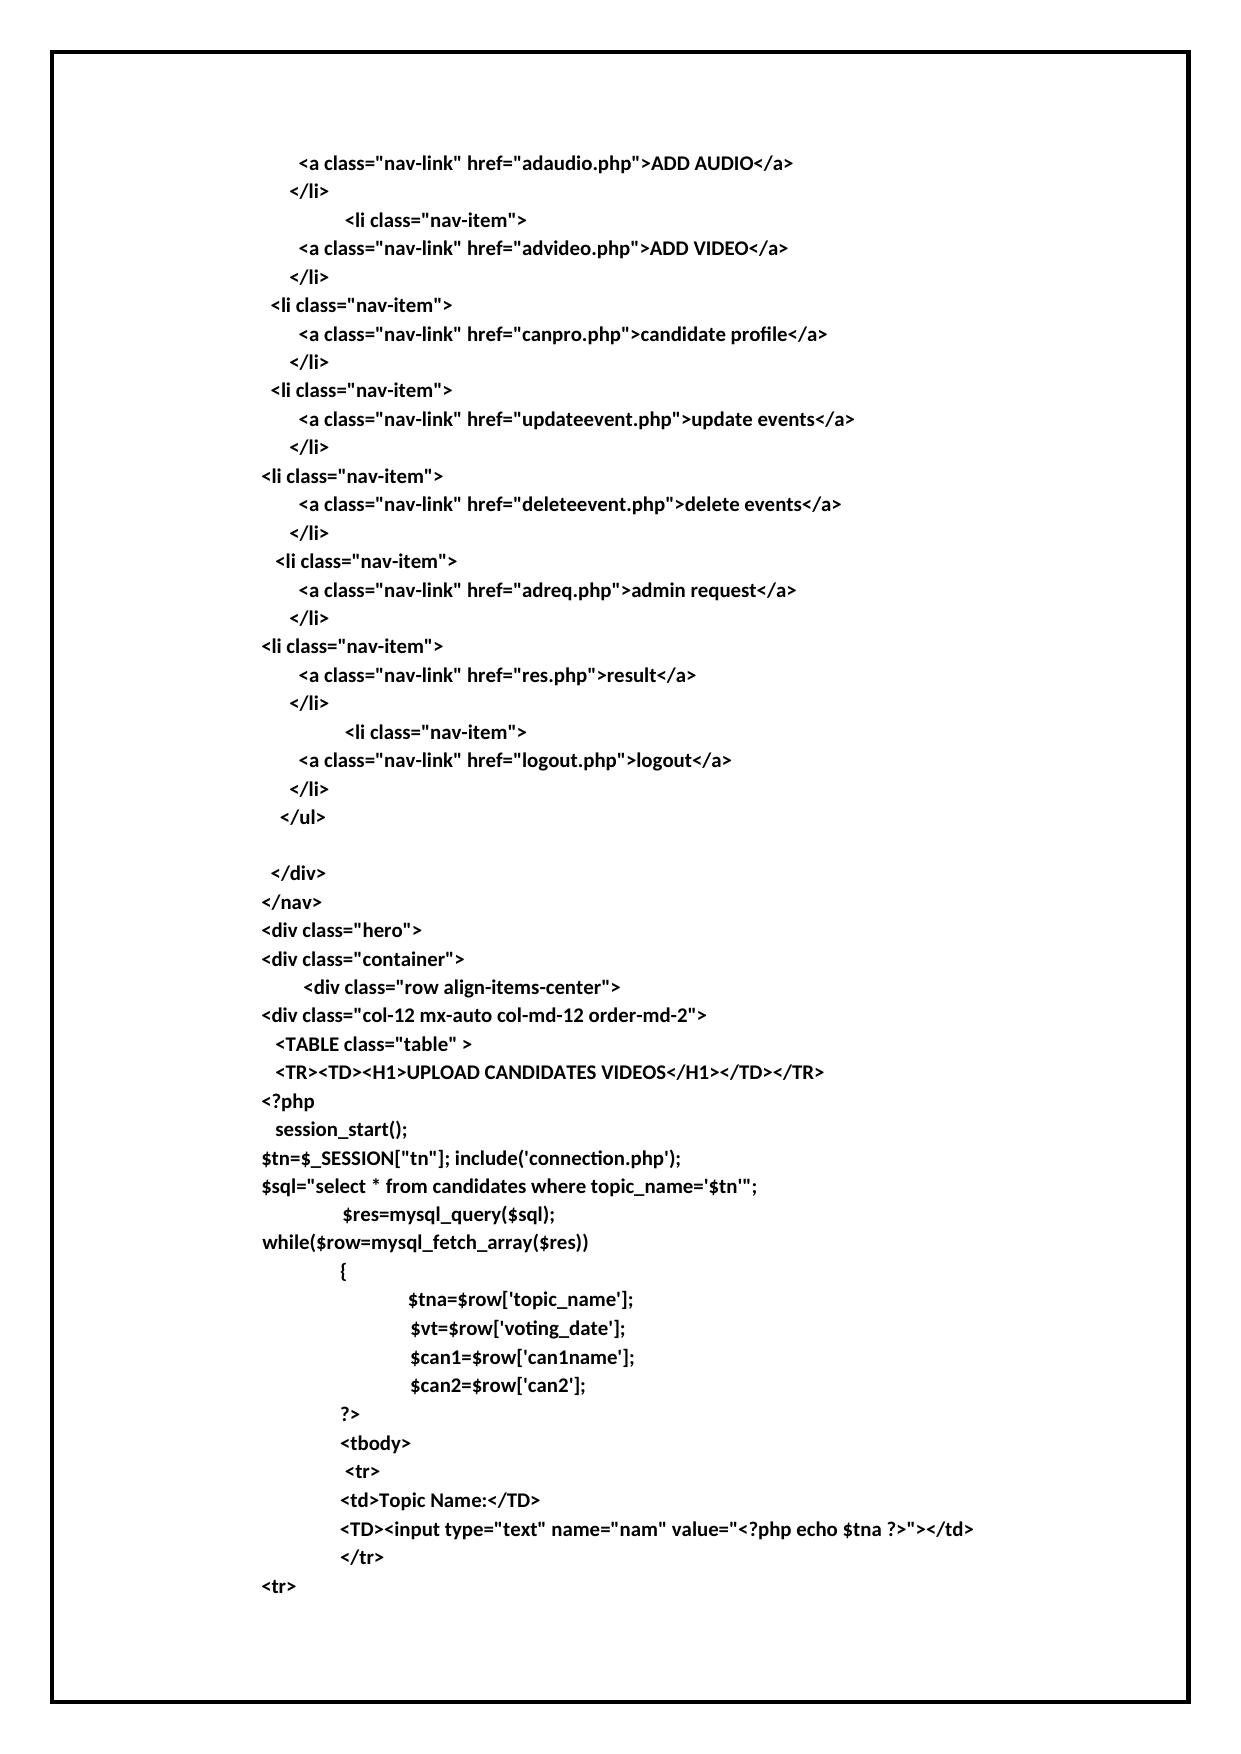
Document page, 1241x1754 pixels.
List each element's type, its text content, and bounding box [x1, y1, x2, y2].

text <div class="row align-items-center"> [261, 974, 1126, 999]
text <tr> [112, 1458, 1128, 1484]
text <a class="nav-link" href="res.php">result</a> [261, 662, 1126, 687]
text </li> [261, 776, 1126, 801]
text <div class="hero"> [261, 917, 1126, 943]
text <li class="nav-item"> [261, 463, 1126, 488]
text $tn=$_SESSION["tn"]; include('connection.php'); [261, 1145, 753, 1170]
text <a class="nav-link" href="deleteevent.php">delete events</a> [261, 491, 1126, 517]
text session_start(); [261, 1116, 1126, 1142]
text <TABLE class="table" > [261, 1031, 1126, 1056]
text <a class="nav-link" href="canpro.php">candidate profile</a> [261, 321, 1126, 346]
text $tna=$row['topic_name']; [112, 1287, 1128, 1312]
text <li class="nav-item"> [261, 634, 1126, 659]
text <TD><input type="text" name="nam" value="<?php echo $tna ?>"></td> [112, 1516, 1128, 1541]
text <div class="container"> [261, 946, 1126, 971]
text <TR><TD><H1>UPLOAD CANDIDATES VIDEOS</H1></TD></TR> [261, 1059, 1126, 1085]
text <div class="col-12 mx-auto col-md-12 order-md-2"> [261, 1003, 1126, 1028]
text <li class="nav-item"> [112, 719, 1128, 744]
text { [112, 1258, 1128, 1283]
text <a class="nav-link" href="adaudio.php">ADD AUDIO</a> [261, 150, 1126, 175]
text <?php [261, 1088, 1126, 1113]
text <td>Topic Name:</TD> [112, 1487, 1128, 1513]
text $res=mysql_query($sql); while($row=mysql_fetch_array($res)) [261, 1202, 957, 1255]
text <li class="nav-item"> [261, 292, 1126, 318]
text </li> [261, 178, 1126, 204]
text <a class="nav-link" href="advideo.php">ADD VIDEO</a> [261, 236, 1126, 261]
text </li> [261, 605, 1126, 631]
text </li> [261, 434, 1126, 460]
text </li> [261, 264, 1126, 289]
text </tr> [112, 1544, 1128, 1570]
text <a class="nav-link" href="logout.php">logout</a> [261, 748, 1126, 773]
text </li> [261, 349, 1126, 375]
text </nav> [261, 889, 1126, 914]
text <a class="nav-link" href="adreq.php">admin request</a> [261, 577, 1126, 602]
text </li> [261, 691, 1126, 716]
text <tr> [261, 1573, 1126, 1598]
text </div> [261, 860, 1126, 886]
text <li class="nav-item"> [112, 207, 1128, 232]
text $can2=$row['can2']; [112, 1373, 1128, 1398]
text <a class="nav-link" href="updateevent.php">update events</a> [261, 406, 1126, 432]
text </ul> [261, 804, 1126, 830]
text $sql="select * from candidates where topic_name='$tn'"; [261, 1173, 1126, 1199]
text <li class="nav-item"> [261, 548, 1126, 574]
text $vt=$row['voting_date']; [112, 1315, 1128, 1341]
text <li class="nav-item"> [261, 378, 1126, 403]
text </li> [261, 520, 1126, 545]
text <tbody> [112, 1430, 1128, 1455]
text ?> [112, 1401, 1128, 1427]
text $can1=$row['can1name']; [112, 1344, 1128, 1369]
